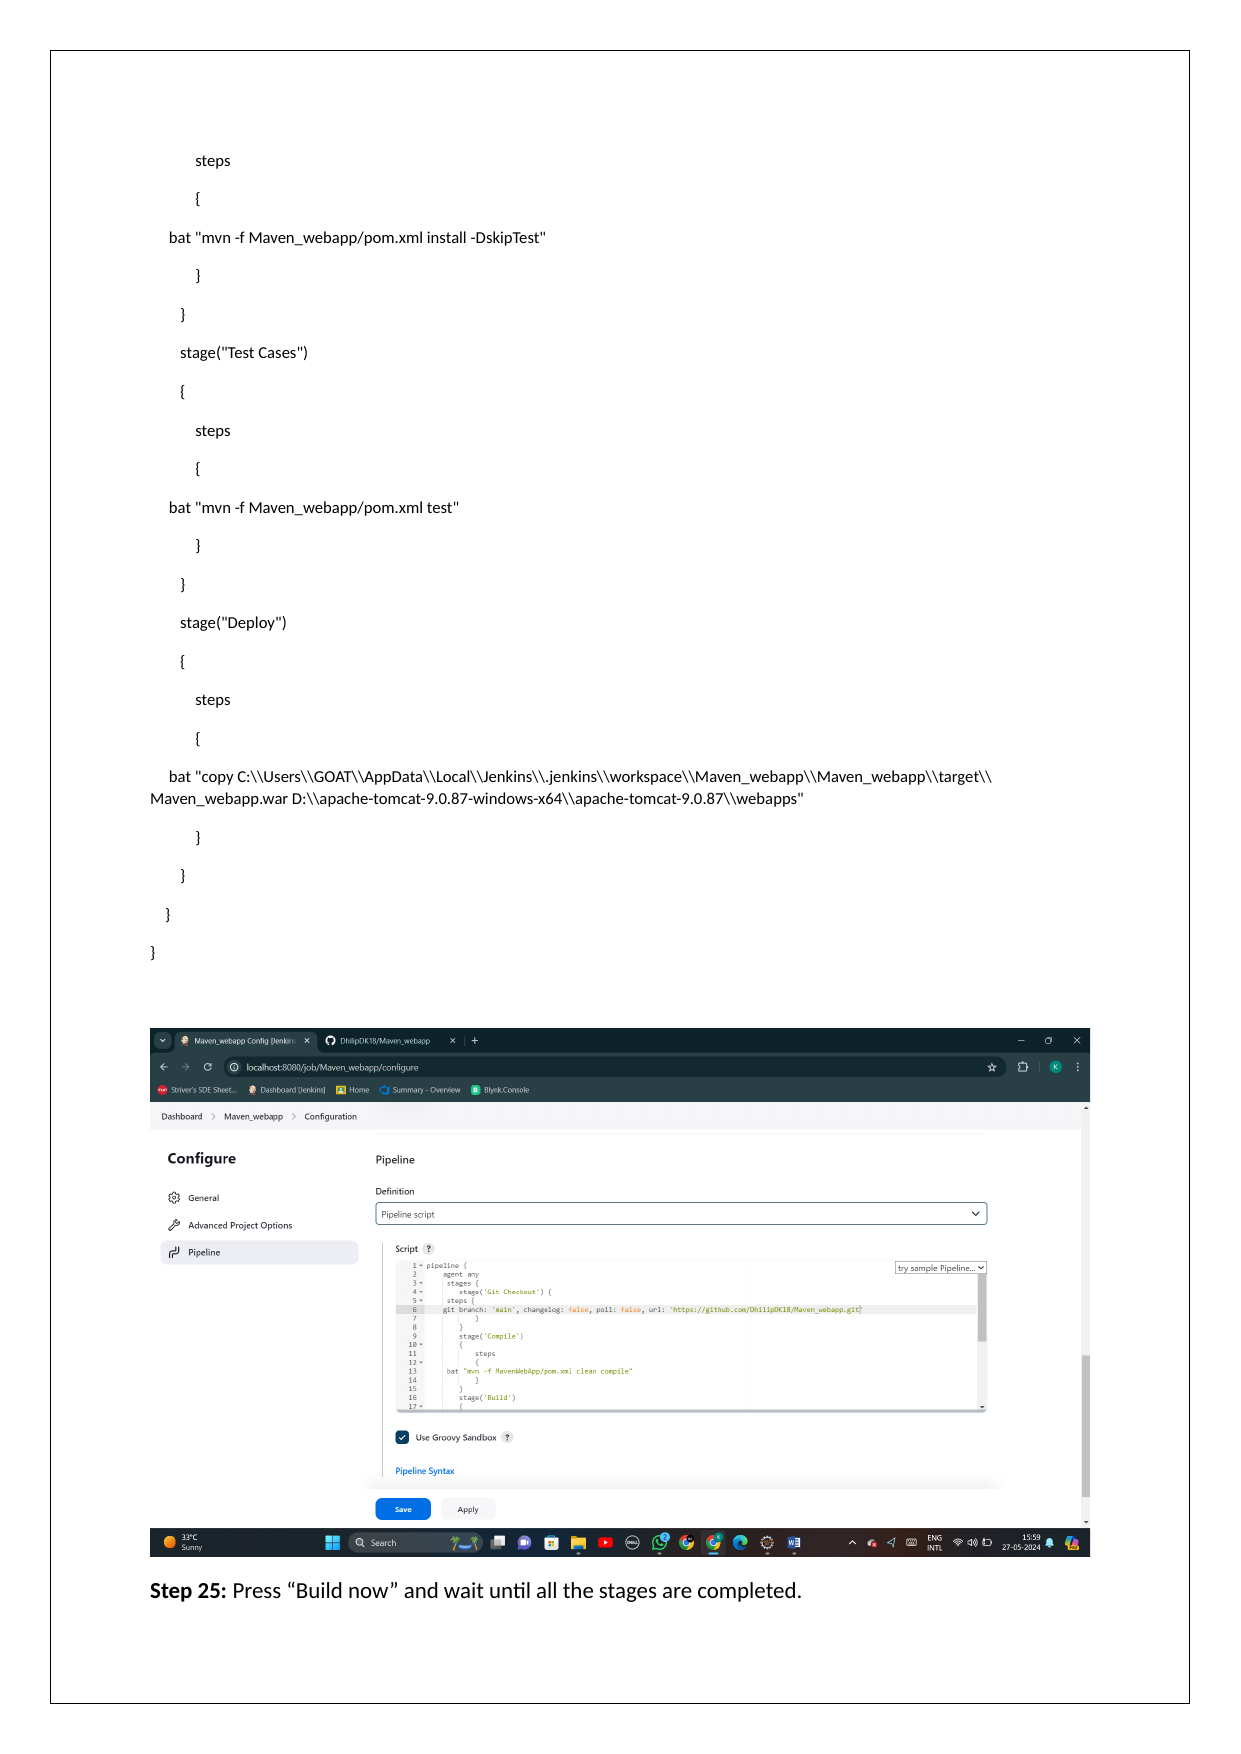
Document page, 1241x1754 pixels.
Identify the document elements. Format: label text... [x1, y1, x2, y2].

text } [150, 266, 1090, 286]
text { [150, 188, 1090, 209]
text bat "mvn -f Maven_webapp/pom.xml install -DskipTest" [150, 227, 1090, 247]
text } [150, 574, 1090, 594]
text } [150, 304, 1090, 324]
text } [150, 535, 1090, 556]
text { [150, 381, 1090, 402]
text steps [150, 420, 1090, 440]
text } [150, 904, 1090, 924]
text { [150, 728, 1090, 748]
text bat "copy C:\\Users\\GOAT\\AppData\\Local\\Jenkins\\.jenkins\\workspace\\Maven_webapp\\Maven_webapp\\target\\Maven_webapp.war D:\\apache-tomcat-9.0.87-windows-x64\\apache-tomcat-9.0.87\\webapps" [150, 767, 1090, 809]
text { [150, 651, 1090, 671]
text } [150, 866, 1090, 886]
text stage("Test Cases") [150, 343, 1090, 363]
picture [150, 1028, 1091, 1557]
text } [150, 827, 1090, 847]
text { [150, 458, 1090, 479]
text Step 25: Press “Build now” and wait until all the stages are completed. [150, 1576, 1090, 1604]
text steps [150, 150, 1090, 170]
text steps [150, 689, 1090, 710]
text } [150, 943, 1090, 963]
text stage("Deploy") [150, 612, 1090, 633]
text bat "mvn -f Maven_webapp/pom.xml test" [150, 497, 1090, 517]
